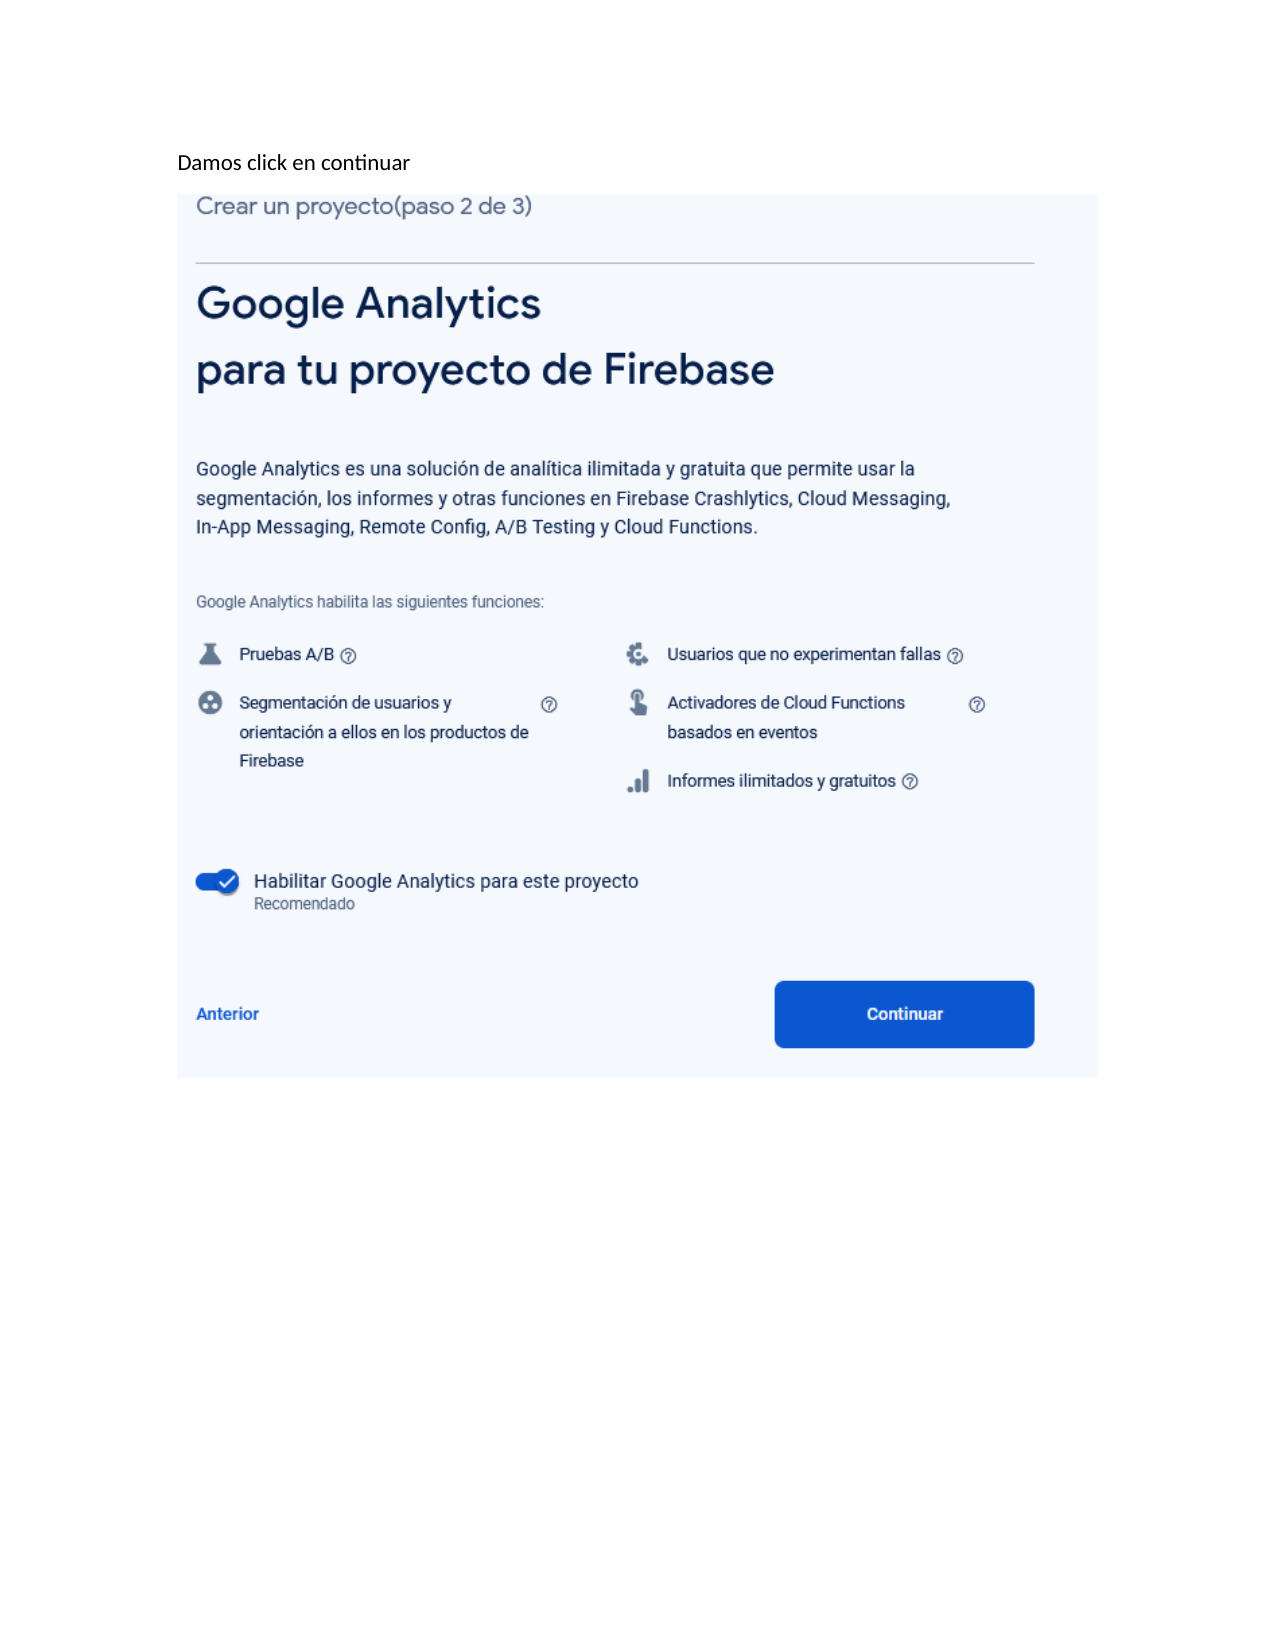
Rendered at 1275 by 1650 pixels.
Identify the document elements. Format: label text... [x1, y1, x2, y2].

picture [177, 194, 1098, 1078]
text Damos click en continuar [177, 148, 1098, 176]
